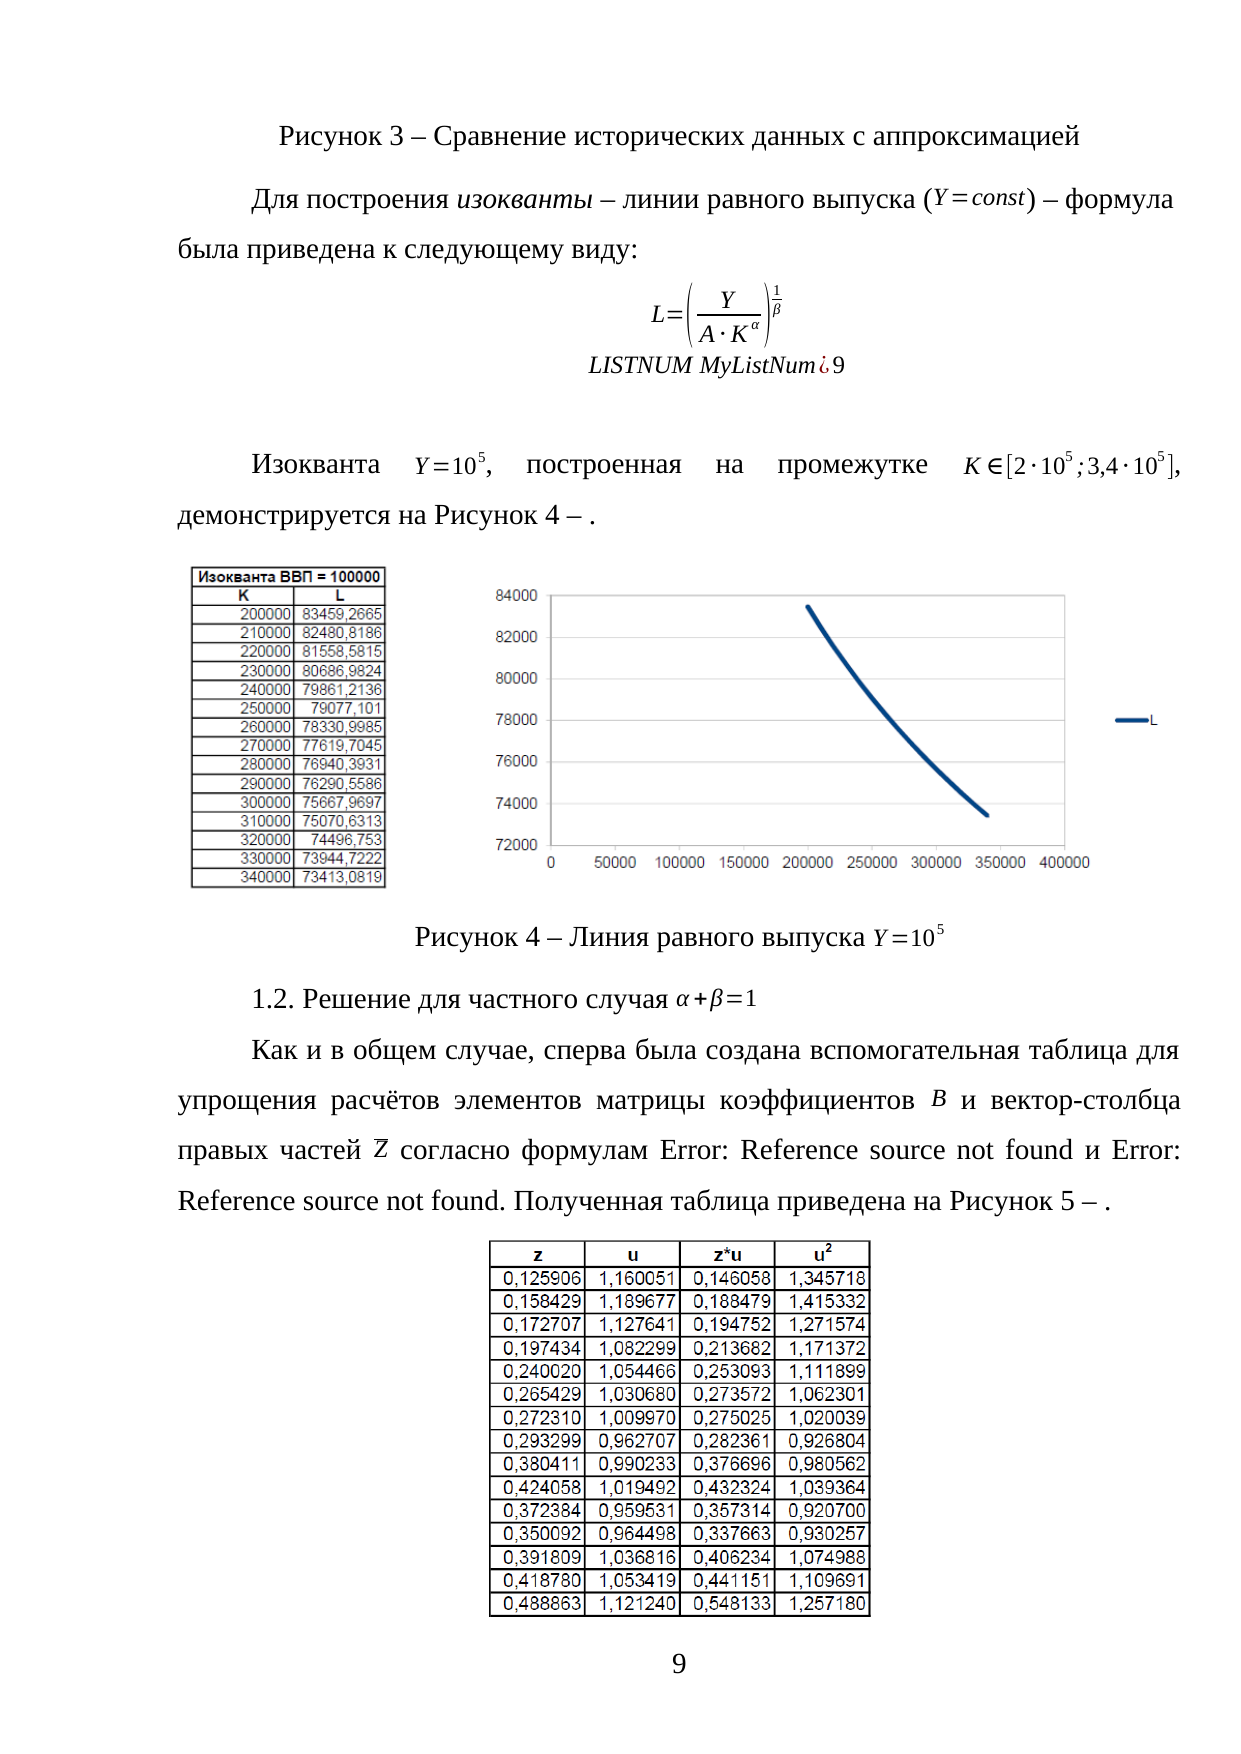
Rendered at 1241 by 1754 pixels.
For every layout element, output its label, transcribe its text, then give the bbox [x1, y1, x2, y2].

text Линия равного выпуска [177, 919, 1181, 952]
text Как и в общем случае, сперва была создана вспомогательная таблица для упрощения расчётов элементов матрицы коэффициентов и вектор-столбца правых частей согласно формулам (8) и (11). Полученная таблица приведена на рисунке 5. [177, 1032, 1181, 1216]
text Для построения изокванты – линии равного выпуска () – формула (1) была приведена к следующему виду: [177, 181, 1181, 265]
text Изокванта , построенная на промежутке , демонстрируется на рисунке 4. [177, 447, 1181, 531]
picture [184, 547, 1175, 902]
picture [481, 1233, 877, 1622]
text Сравнение исторических данных с аппроксимацией [177, 118, 1181, 152]
text 1.2. Решение для частного случая [177, 981, 1181, 1015]
